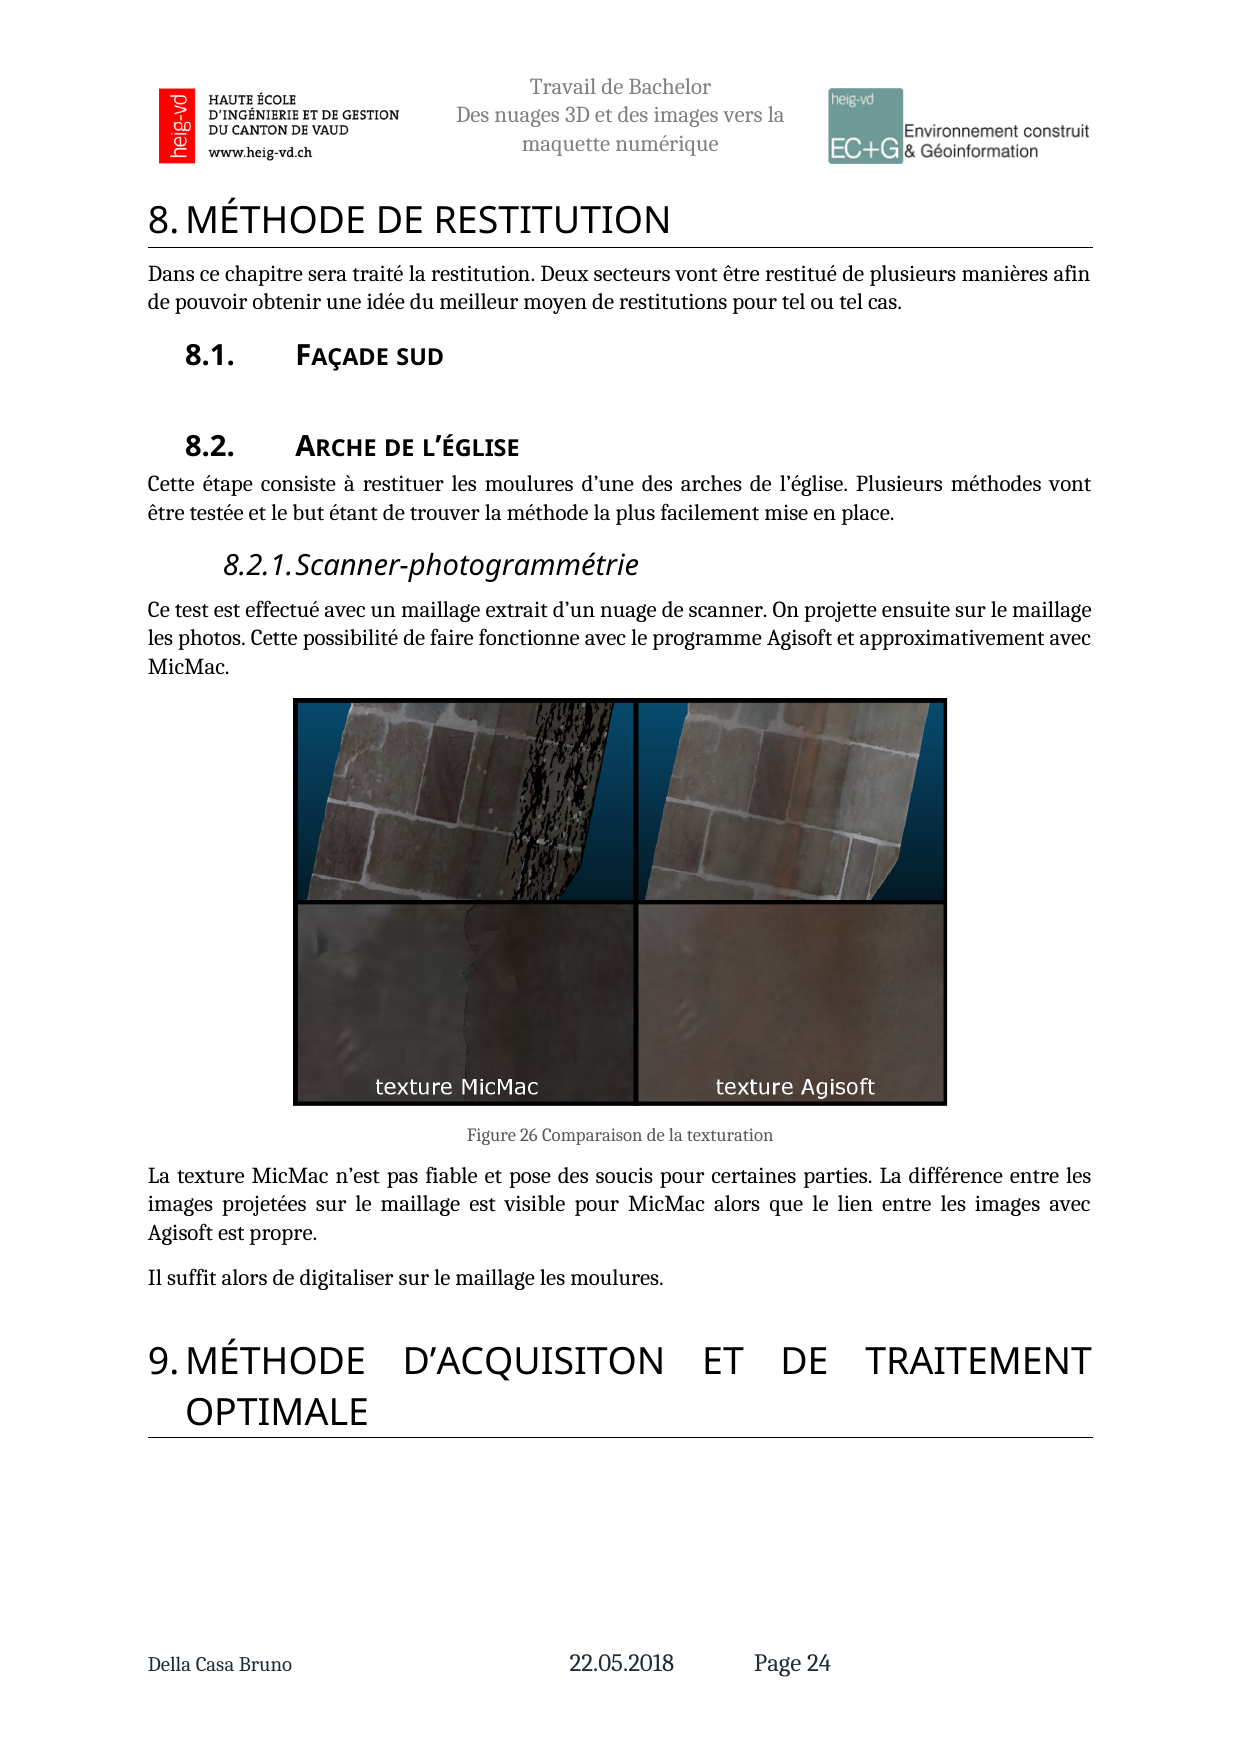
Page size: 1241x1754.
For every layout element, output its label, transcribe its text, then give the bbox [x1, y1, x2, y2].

text La texture MicMac n’est pas fiable et pose des soucis pour certaines parties. La différence entre les images projetées sur le maillage est visible pour MicMac alors que le lien entre les images avec Agisoft est propre. [148, 1162, 1093, 1246]
picture [827, 87, 1093, 165]
text Ce test est effectué avec un maillage extrait d’un nuage de scanner. On projette ensuite sur le maillage les photos. Cette possibilité de faire fonctionne avec le programme Agisoft et approximativement avec MicMac. [148, 597, 1093, 680]
text Dans ce chapitre sera traité la restitution. Deux secteurs vont être restitué de plusieurs manières afin de pouvoir obtenir une idée du meilleur moyen de restitutions pour tel ou tel cas. [148, 260, 1093, 315]
subtitle Façade sud [185, 334, 1093, 373]
picture [293, 698, 948, 1106]
subtitle Méthode d’acquisiton et de traitement optimale [148, 1334, 1093, 1437]
text Il suffit alors de digitaliser sur le maillage les moulures. [148, 1264, 1093, 1291]
subtitle Méthode de restitution [148, 194, 1093, 247]
subtitle Arche de l’église [185, 425, 1093, 464]
text Cette étape consiste à restituer les moulures d’une des arches de l’église. Plusieurs méthodes vont être testée et le but étant de trouver la méthode la plus facilement mise en place. [148, 471, 1093, 526]
picture [147, 87, 410, 165]
subtitle Scanner-photogrammétrie [223, 544, 1093, 584]
